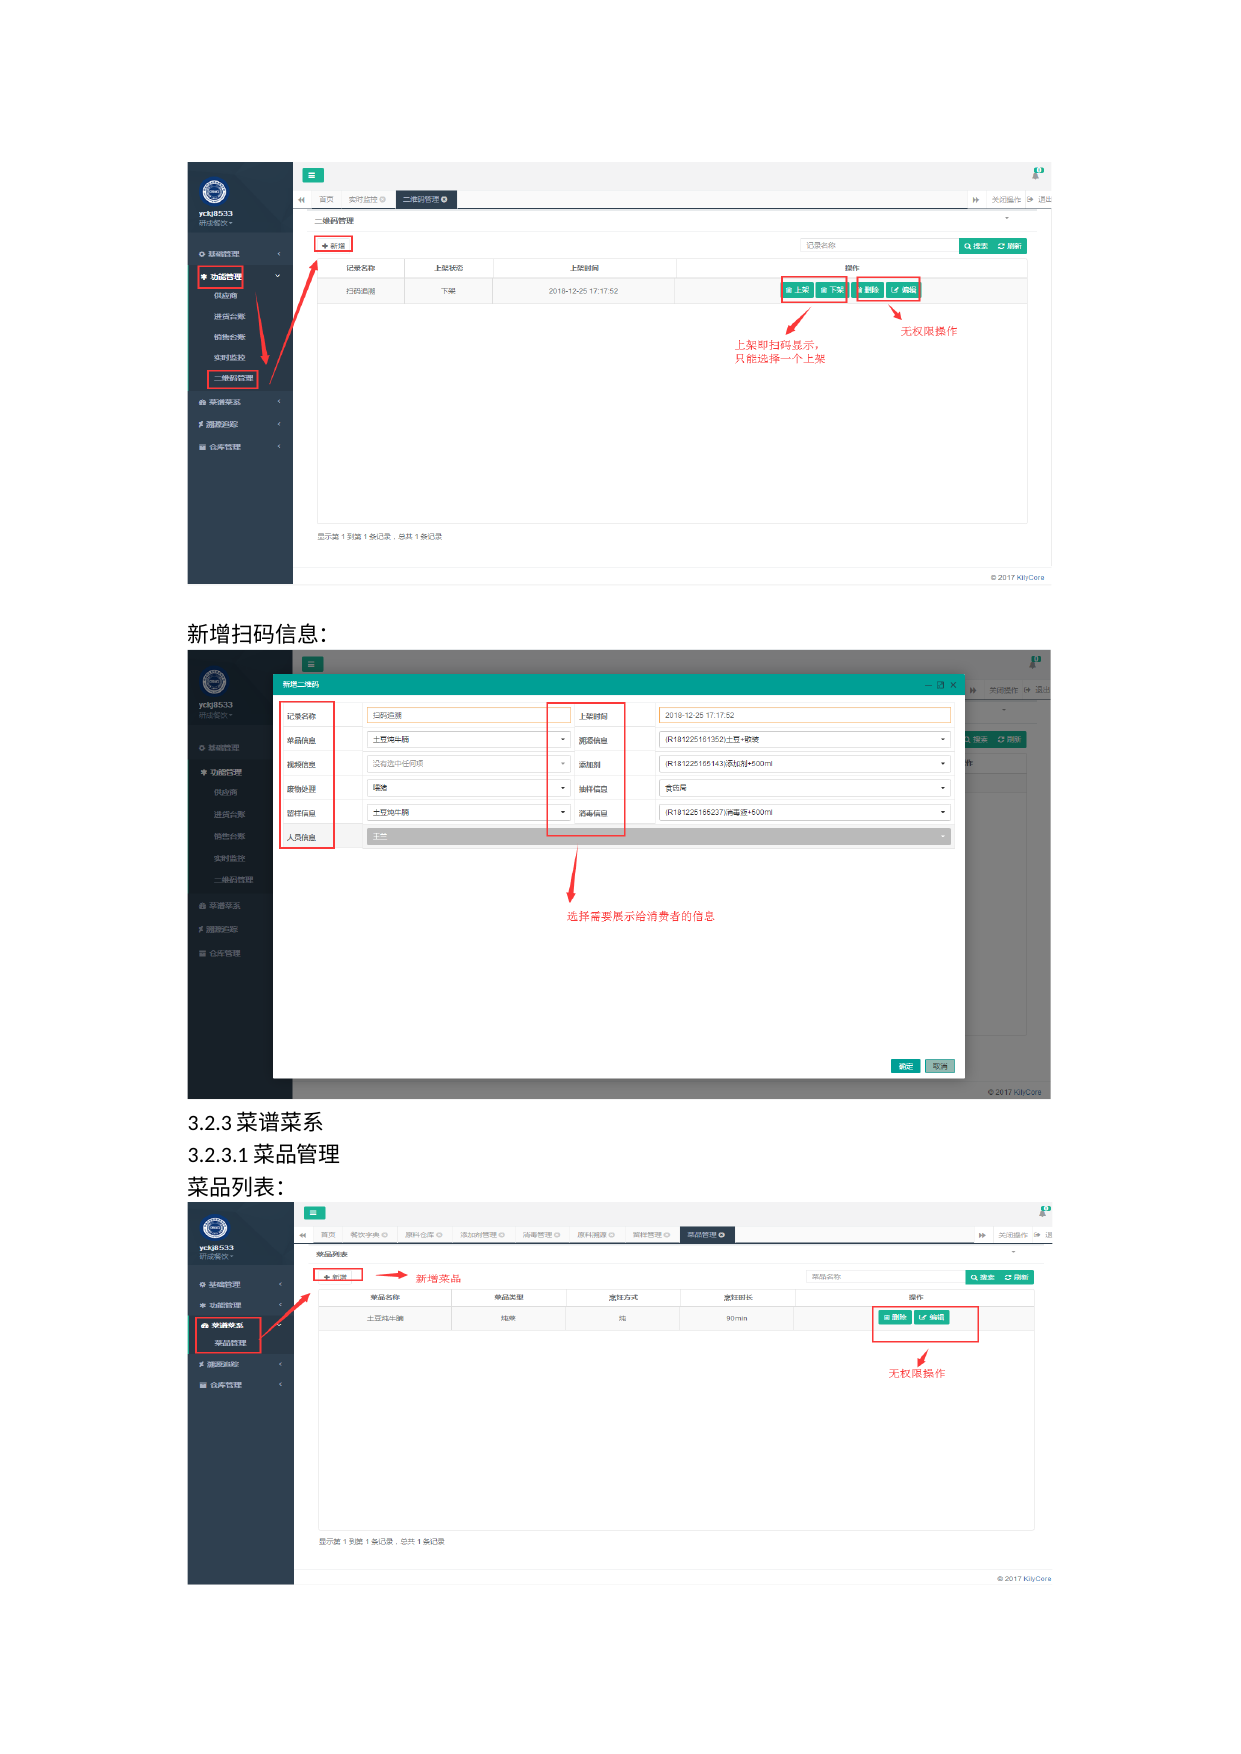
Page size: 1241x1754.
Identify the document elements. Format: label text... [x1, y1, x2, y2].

picture [187, 649, 1051, 1100]
picture [187, 1202, 1053, 1585]
picture [187, 162, 1052, 586]
list 3.2.3菜谱菜系 [187, 1104, 1053, 1137]
list 菜品列表： [187, 1169, 1053, 1202]
list 3.2.3.1菜品管理 [187, 1137, 1053, 1169]
